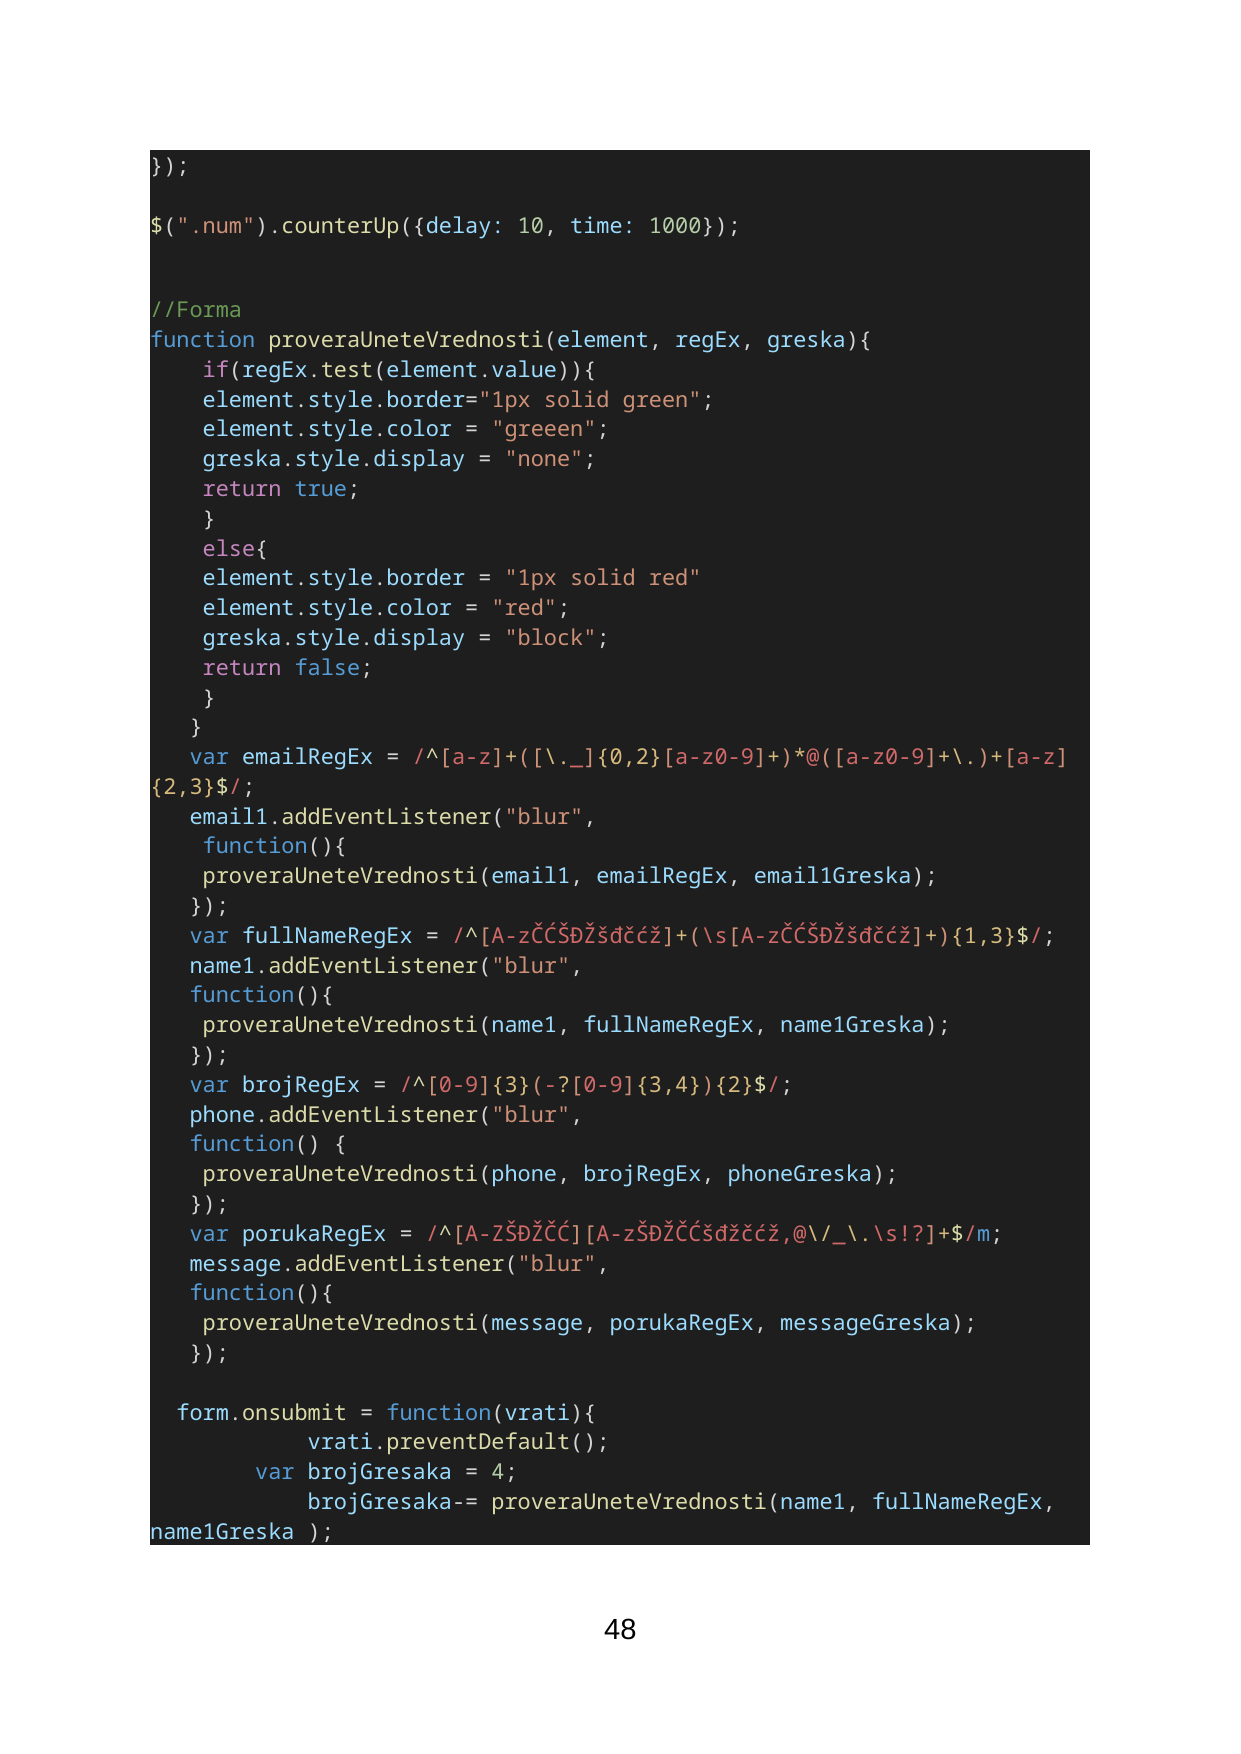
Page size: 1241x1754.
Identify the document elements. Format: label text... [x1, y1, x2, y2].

text function() { [150, 1128, 1090, 1158]
text }); [150, 1039, 1090, 1069]
text message.addEventListener("blur", [150, 1247, 1090, 1277]
text }); [150, 150, 1090, 180]
text function(){ [150, 979, 1090, 1009]
text element.style.color = "greeen"; [150, 413, 1090, 443]
text $(".num").counterUp({delay: 10, time: 1000}); [150, 209, 1090, 239]
text vrati.preventDefault(); [150, 1426, 1090, 1456]
text proveraUneteVrednosti(name1, fullNameRegEx, name1Greska); [150, 1009, 1090, 1039]
text } [150, 503, 1090, 532]
text proveraUneteVrednosti(email1, emailRegEx, email1Greska); [150, 860, 1090, 890]
text proveraUneteVrednosti(phone, brojRegEx, phoneGreska); [150, 1158, 1090, 1188]
text greska.style.display = "block"; [150, 622, 1090, 652]
text phone.addEventListener("blur", [150, 1098, 1090, 1128]
text var brojGresaka = 4; [150, 1456, 1090, 1486]
text }); [150, 890, 1090, 920]
text }); [150, 1337, 1090, 1367]
text email1.addEventListener("blur", [150, 801, 1090, 830]
text element.style.border = "1px solid red" [150, 562, 1090, 592]
text return true; [150, 473, 1090, 503]
text form.onsubmit = function(vrati){ [150, 1396, 1090, 1426]
text return false; [150, 652, 1090, 681]
text if(regEx.test(element.value)){ [150, 354, 1090, 383]
text }); [150, 1188, 1090, 1218]
text } [150, 681, 1090, 711]
text else{ [150, 532, 1090, 562]
text proveraUneteVrednosti(message, porukaRegEx, messageGreska); [150, 1307, 1090, 1337]
text var porukaRegEx = /^[A-ZŠĐŽČĆ][A-zŠĐŽČĆšđžčćž,@\/_\.\s!?]+$/m; [150, 1218, 1090, 1247]
text element.style.border="1px solid green"; [150, 383, 1090, 413]
text function(){ [150, 830, 1090, 860]
text var brojRegEx = /^[0-9]{3}(-?[0-9]{3,4}){2}$/; [150, 1069, 1090, 1098]
text function(){ [150, 1277, 1090, 1307]
text function proveraUneteVrednosti(element, regEx, greska){ [150, 324, 1090, 354]
text brojGresaka-= proveraUneteVrednosti(name1, fullNameRegEx, name1Greska ); [150, 1486, 1090, 1545]
text } [150, 711, 1090, 741]
text var emailRegEx = /^[a-z]+([\._]{0,2}[a-z0-9]+)*@([a-z0-9]+\.)+[a-z]{2,3}$/; [150, 741, 1090, 801]
text greska.style.display = "none"; [150, 443, 1090, 473]
text name1.addEventListener("blur", [150, 949, 1090, 979]
text element.style.color = "red"; [150, 592, 1090, 622]
text var fullNameRegEx = /^[A-zČĆŠĐŽšđčćž]+(\s[A-zČĆŠĐŽšđčćž]+){1,3}$/; [150, 920, 1090, 949]
text //Forma [150, 294, 1090, 324]
